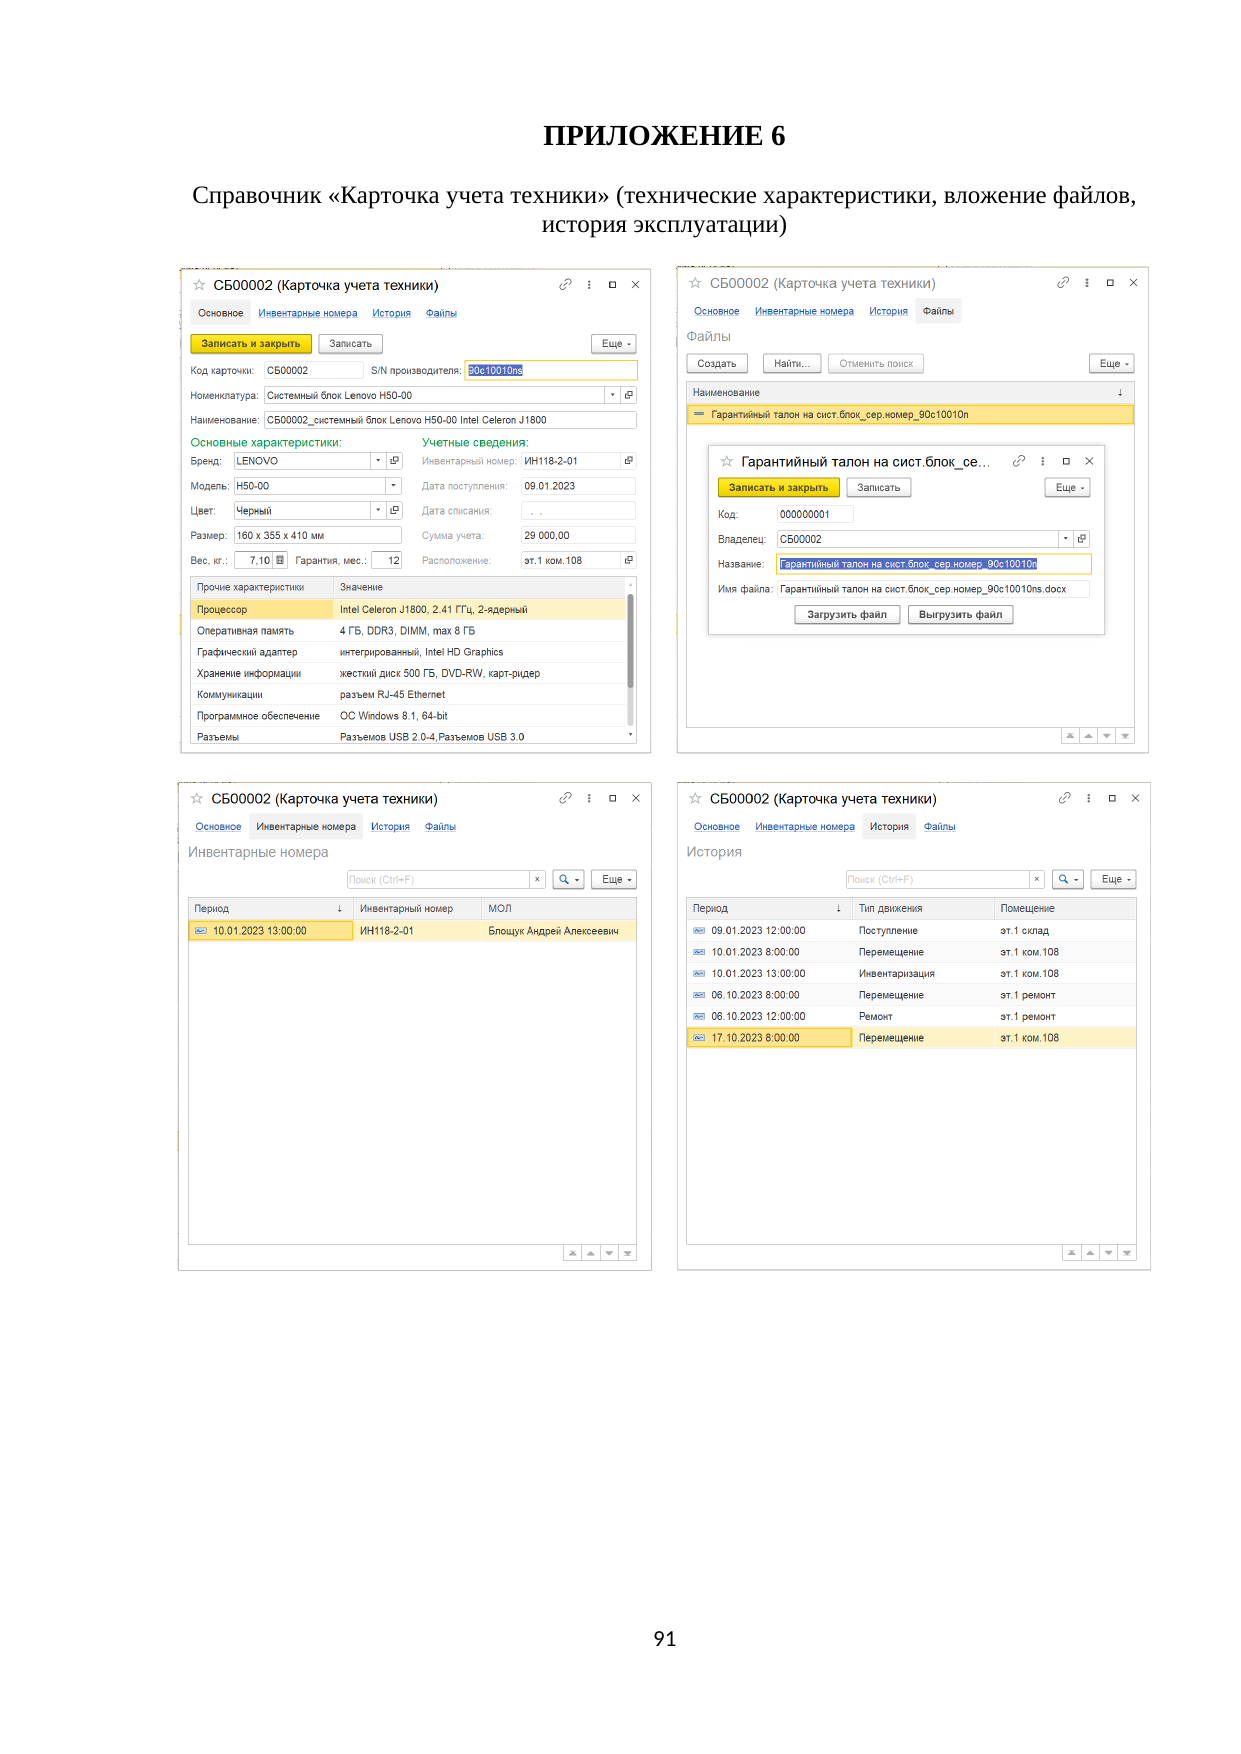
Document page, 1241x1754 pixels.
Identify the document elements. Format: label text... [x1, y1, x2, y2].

picture [179, 268, 652, 754]
subtitle ПРИЛОЖЕНИЕ 6 [177, 118, 1152, 152]
picture [677, 782, 1152, 1271]
picture [177, 782, 652, 1271]
text Справочник «Карточка учета техники» (технические характеристики, вложение файлов, история эксплуатации) [177, 180, 1152, 238]
picture [676, 266, 1150, 754]
